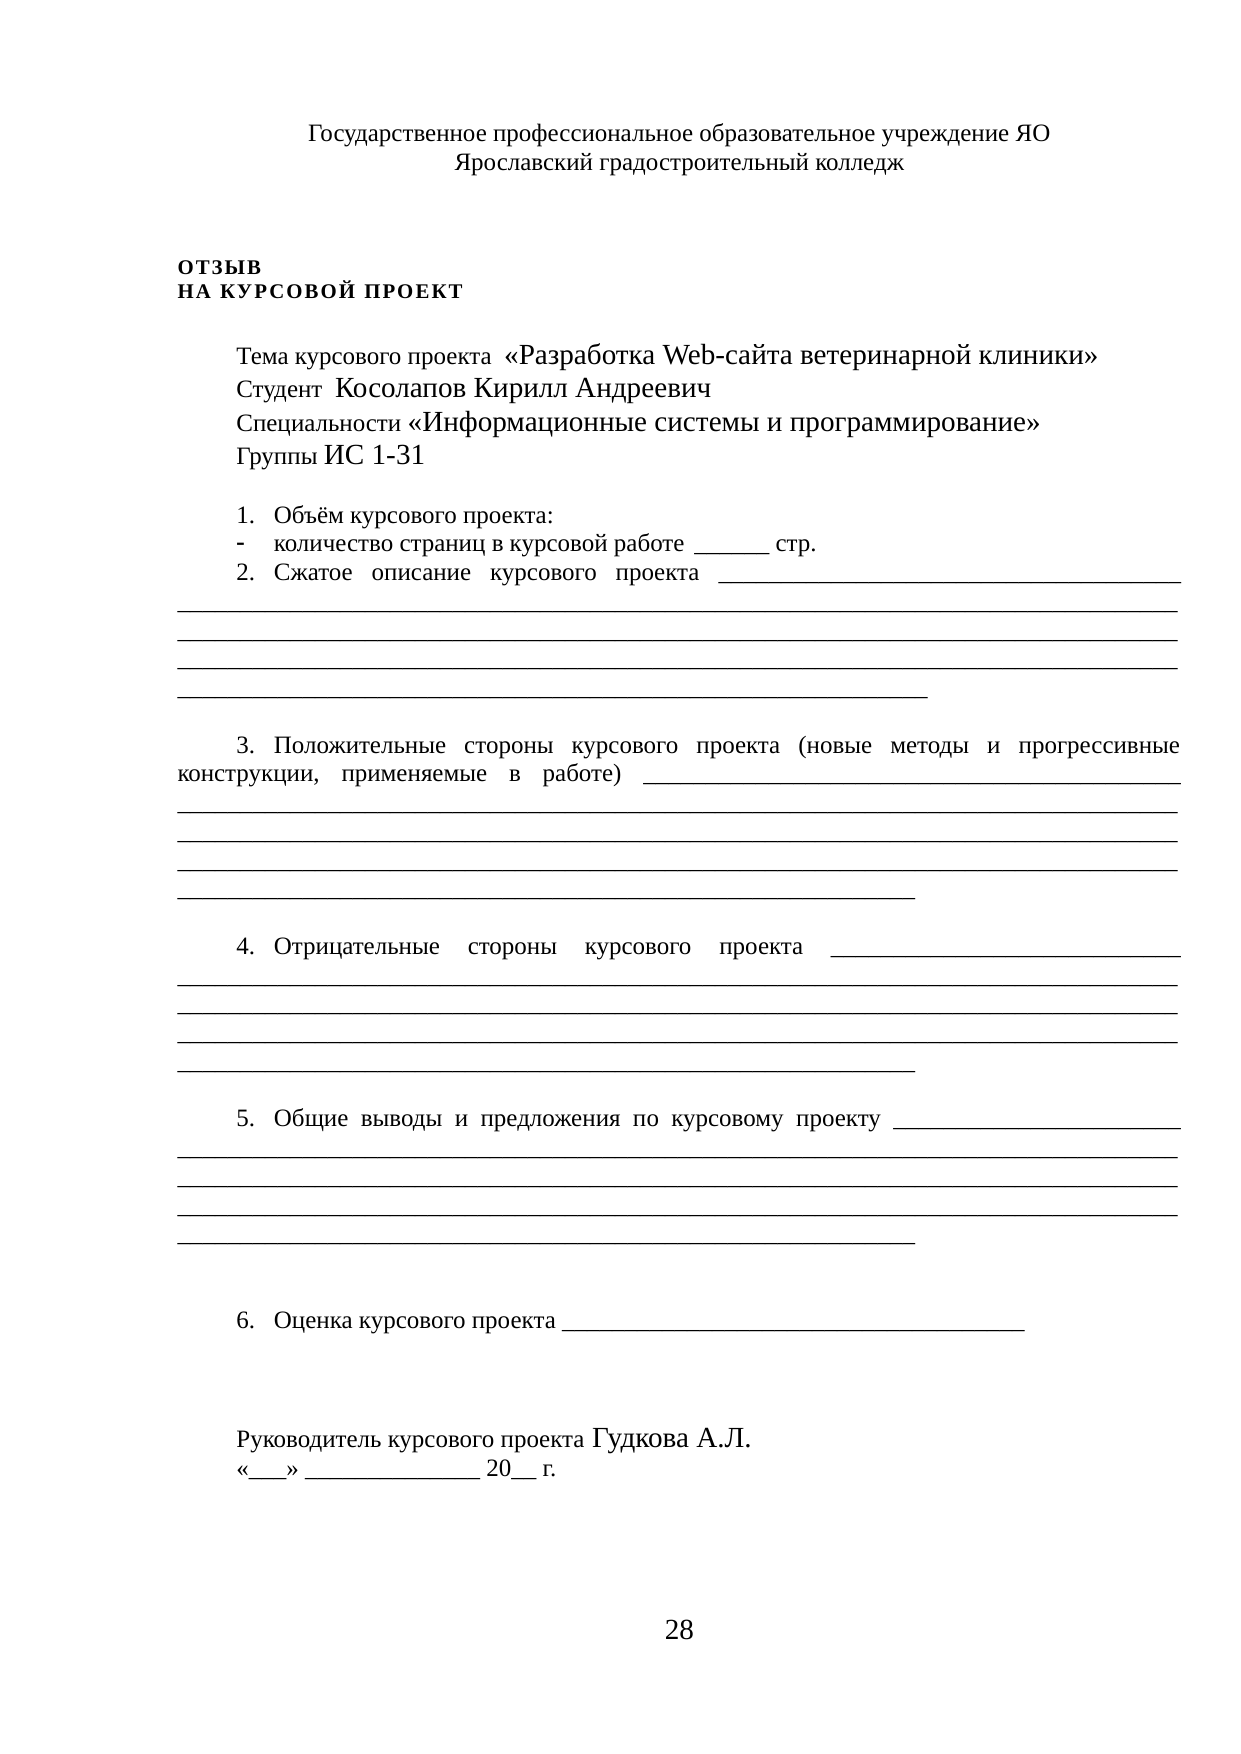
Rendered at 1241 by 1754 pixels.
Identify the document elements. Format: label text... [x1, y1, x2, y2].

text Государственное профессиональное образовательное учреждение ЯО [177, 118, 1181, 147]
list Отрицательные стороны курсового проекта ____________________________ ___________________________________________________________________________________________________________________________________________________________________________________________________________________________________________________________________________________________________________ [177, 931, 1181, 1075]
text Тема курсового проекта «Разработка Web-сайта ветеринарной клиники» [177, 337, 1181, 370]
text Группы ИС 1-31 [177, 437, 1181, 471]
list Сжатое описание курсового проекта _____________________________________ ____________________________________________________________________________________________________________________________________________________________________________________________________________________________________________________________________________________________________________ [177, 557, 1181, 701]
list количество страниц в курсовой работе ______ стр. [177, 528, 1181, 557]
list Объём курсового проекта: [177, 500, 1181, 528]
title ОТЗЫВ НА КУРСОВОЙ ПРОЕКТ [177, 255, 1181, 303]
list Общие выводы и предложения по курсовому проекту _______________________ ___________________________________________________________________________________________________________________________________________________________________________________________________________________________________________________________________________________________________________ [177, 1103, 1181, 1247]
text Студент Косолапов Кирилл Андреевич [177, 370, 1181, 404]
text Ярославский градостроительный колледж [177, 147, 1181, 176]
list Положительные стороны курсового проекта (новые методы и прогрессивные конструкции, применяемые в работе) ___________________________________________ ___________________________________________________________________________________________________________________________________________________________________________________________________________________________________________________________________________________________________________ [177, 730, 1181, 902]
text Специальности «Информационные системы и программирование» [177, 404, 1181, 437]
list Оценка курсового проекта _____________________________________ [236, 1305, 1181, 1333]
text Руководитель курсового проекта Гудкова А.Л. [177, 1420, 1181, 1453]
text «___» ______________ 20__ г. [177, 1453, 1181, 1482]
